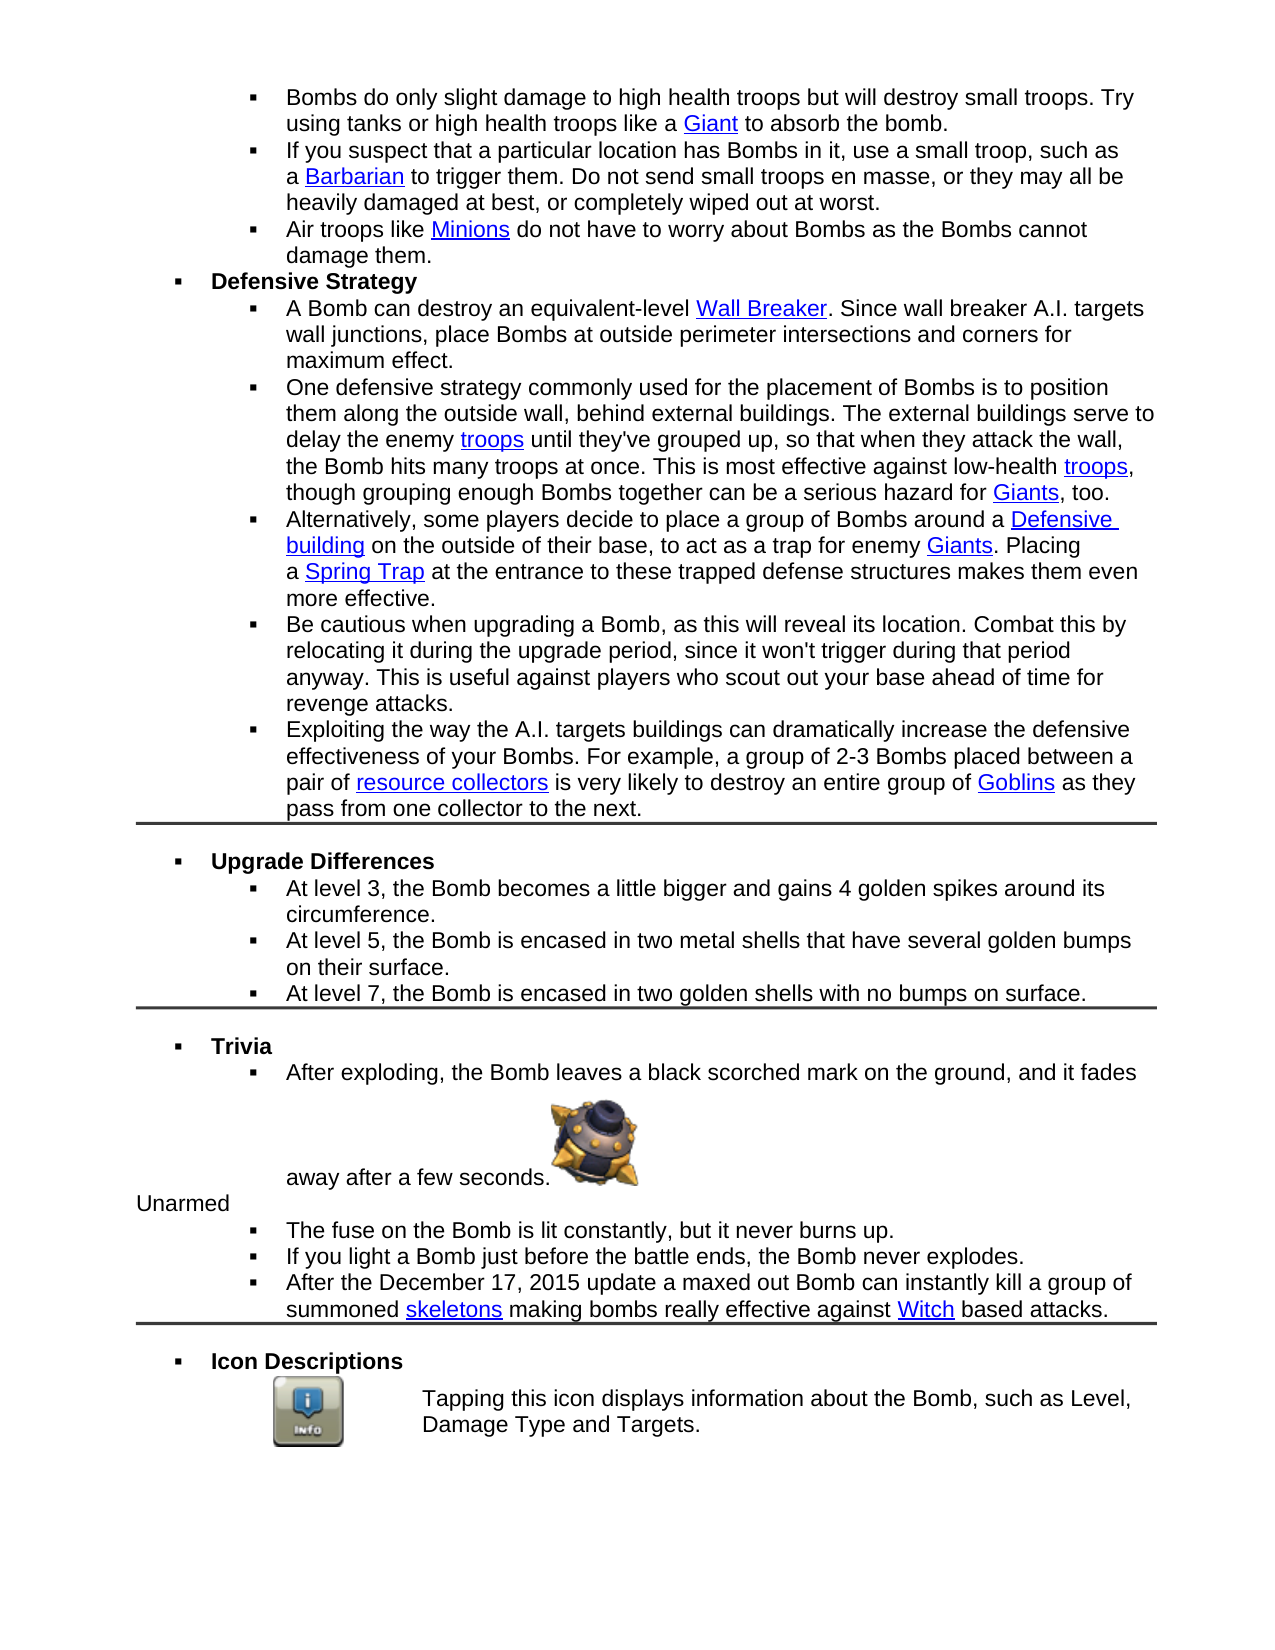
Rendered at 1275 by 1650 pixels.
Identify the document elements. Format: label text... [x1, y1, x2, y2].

list If you suspect that a particular location has Bombs in it, use a small troop, such as a Barbarian to trigger them. Do not send small troops en masse, or they may all be heavily damaged at best, or completely wiped out at worst. [248, 137, 1157, 216]
list At level 7, the Bomb is encased in two golden shells with no bumps on surface. [248, 980, 1157, 1006]
list If you light a Bomb just before the battle ends, the Bomb never explodes. [248, 1243, 1157, 1269]
list After the December 17, 2015 update a maxed out Bomb can instantly kill a group of summoned skeletons making bombs really effective against Witch based attacks. [248, 1269, 1157, 1321]
list Be cautious when upgrading a Bomb, as this will reveal its location. Combat this by relocating it during the upgrade period, since it won't trigger during that period anyway. This is useful against players who scout out your base ahead of time for revenge attacks. [248, 611, 1157, 716]
list Upgrade Differences [173, 848, 1157, 874]
list At level 5, the Bomb is encased in two metal shells that have several golden bumps on their surface. [248, 927, 1157, 980]
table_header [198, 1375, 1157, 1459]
list After exploding, the Bomb leaves a black scorched mark on the ground, and it fades away after a few seconds. [248, 1059, 1157, 1190]
picture [550, 1085, 639, 1186]
list Icon Descriptions [173, 1348, 1157, 1375]
picture [273, 1376, 344, 1447]
list The fuse on the Bomb is lit constantly, but it never burns up. [248, 1217, 1157, 1243]
list Trivia [173, 1033, 1157, 1059]
list Air troops like Minions do not have to worry about Bombs as the Bombs cannot damage them. [248, 216, 1157, 268]
list At level 3, the Bomb becomes a little bigger and gains 4 golden spikes around its circumference. [248, 874, 1157, 927]
text Unarmed [136, 1190, 1157, 1217]
list Bombs do only slight damage to high health troops but will destroy small troops. Try using tanks or high health troops like a Giant to absorb the bomb. [248, 84, 1157, 137]
list Defensive Strategy [173, 268, 1157, 295]
list A Bomb can destroy an equivalent-level Wall Breaker. Since wall breaker A.I. targets wall junctions, place Bombs at outside perimeter intersections and corners for maximum effect. [248, 295, 1157, 374]
list Alternatively, some players decide to place a group of Bombs around a Defensive building on the outside of their base, to act as a trap for enemy Giants. Placing a Spring Trap at the entrance to these trapped defense structures makes them even more effective. [248, 506, 1157, 611]
list Exploiting the way the A.I. targets buildings can dramatically increase the defensive effectiveness of your Bombs. For example, a group of 2-3 Bombs placed between a pair of resource collectors is very likely to destroy an entire group of Goblins as they pass from one collector to the next. [248, 716, 1157, 821]
list One defensive strategy commonly used for the placement of Bombs is to position them along the outside wall, behind external buildings. The external buildings serve to delay the enemy troops until they've grouped up, so that when they attack the wall, the Bomb hits many troops at once. This is most effective against low-health troops, though grouping enough Bombs together can be a serious hazard for Giants, too. [248, 374, 1157, 506]
